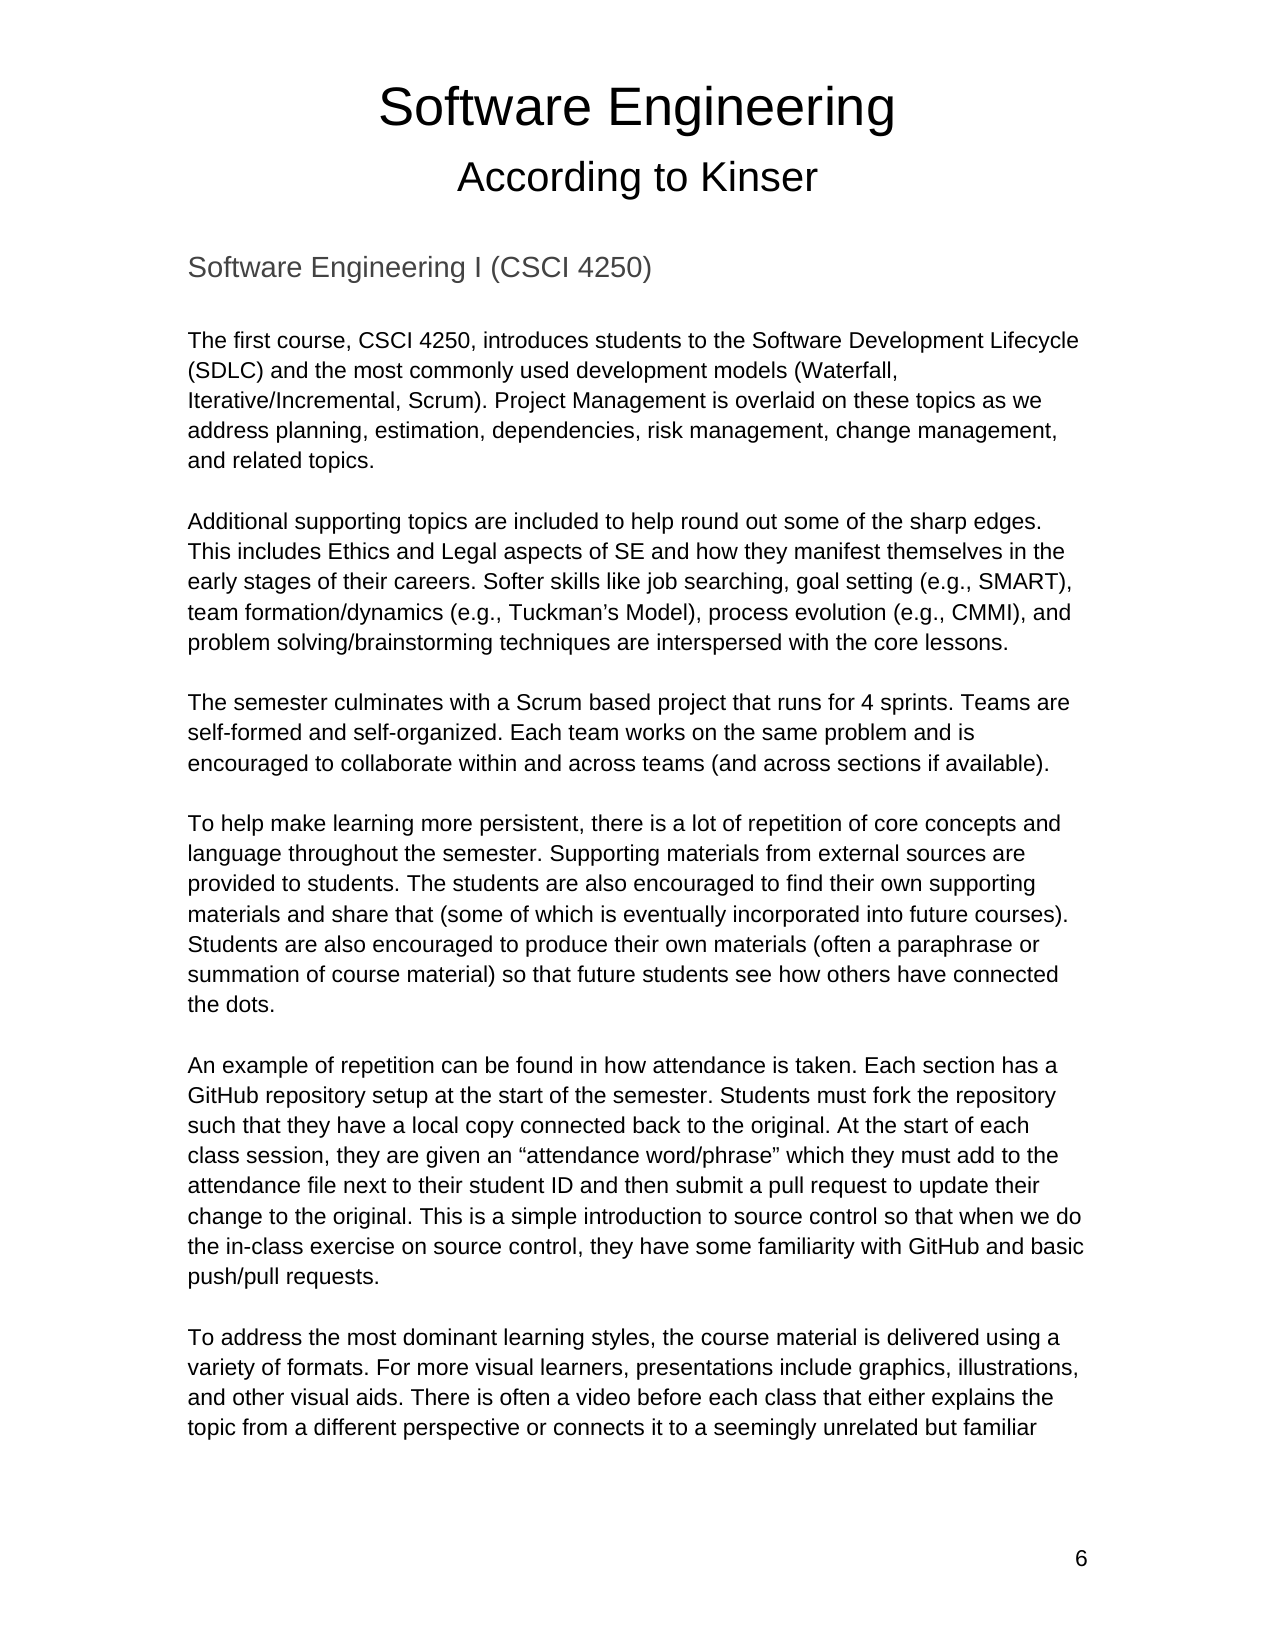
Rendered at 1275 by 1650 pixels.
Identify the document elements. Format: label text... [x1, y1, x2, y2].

text The semester culminates with a Scrum based project that runs for 4 sprints. Teams are self-formed and self-organized. Each team works on the same problem and is encouraged to collaborate within and across teams (and across sections if available). [187, 689, 1087, 776]
subtitle Software Engineering I (CSCI 4250) [187, 249, 1087, 283]
text The first course, CSCI 4250, introduces students to the Software Development Lifecycle (SDLC) and the most commonly used development models (Waterfall, Iterative/Incremental, Scrum). Project Management is overlaid on these topics as we address planning, estimation, dependencies, risk management, change management, and related topics. [187, 327, 1087, 474]
text An example of repetition can be found in how attendance is taken. Each section has a GitHub repository setup at the start of the semester. Students must fork the repository such that they have a local copy connected back to the original. At the start of each class session, they are given an “attendance word/phrase” which they must add to the attendance file next to their student ID and then submit a pull request to update their change to the original. This is a simple introduction to source control so that when we do the in-class exercise on source control, they have some familiarity with GitHub and basic push/pull requests. [187, 1052, 1087, 1289]
text To help make learning more persistent, there is a lot of repetition of core concepts and language throughout the semester. Supporting materials from external sources are provided to students. The students are also encouraged to find their own supporting materials and share that (some of which is eventually incorporated into future courses). Students are also encouraged to produce their own materials (often a paraphrase or summation of course material) so that future students see how others have connected the dots. [187, 810, 1087, 1018]
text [187, 1323, 1087, 1441]
text Additional supporting topics are included to help round out some of the sharp edges. This includes Ethics and Legal aspects of SE and how they manifest themselves in the early stages of their careers. Softer skills like job searching, goal setting (e.g., SMART), team formation/dynamics (e.g., Tuckman’s Model), process evolution (e.g., CMMI), and problem solving/brainstorming techniques are interspersed with the core lessons. [187, 508, 1087, 655]
